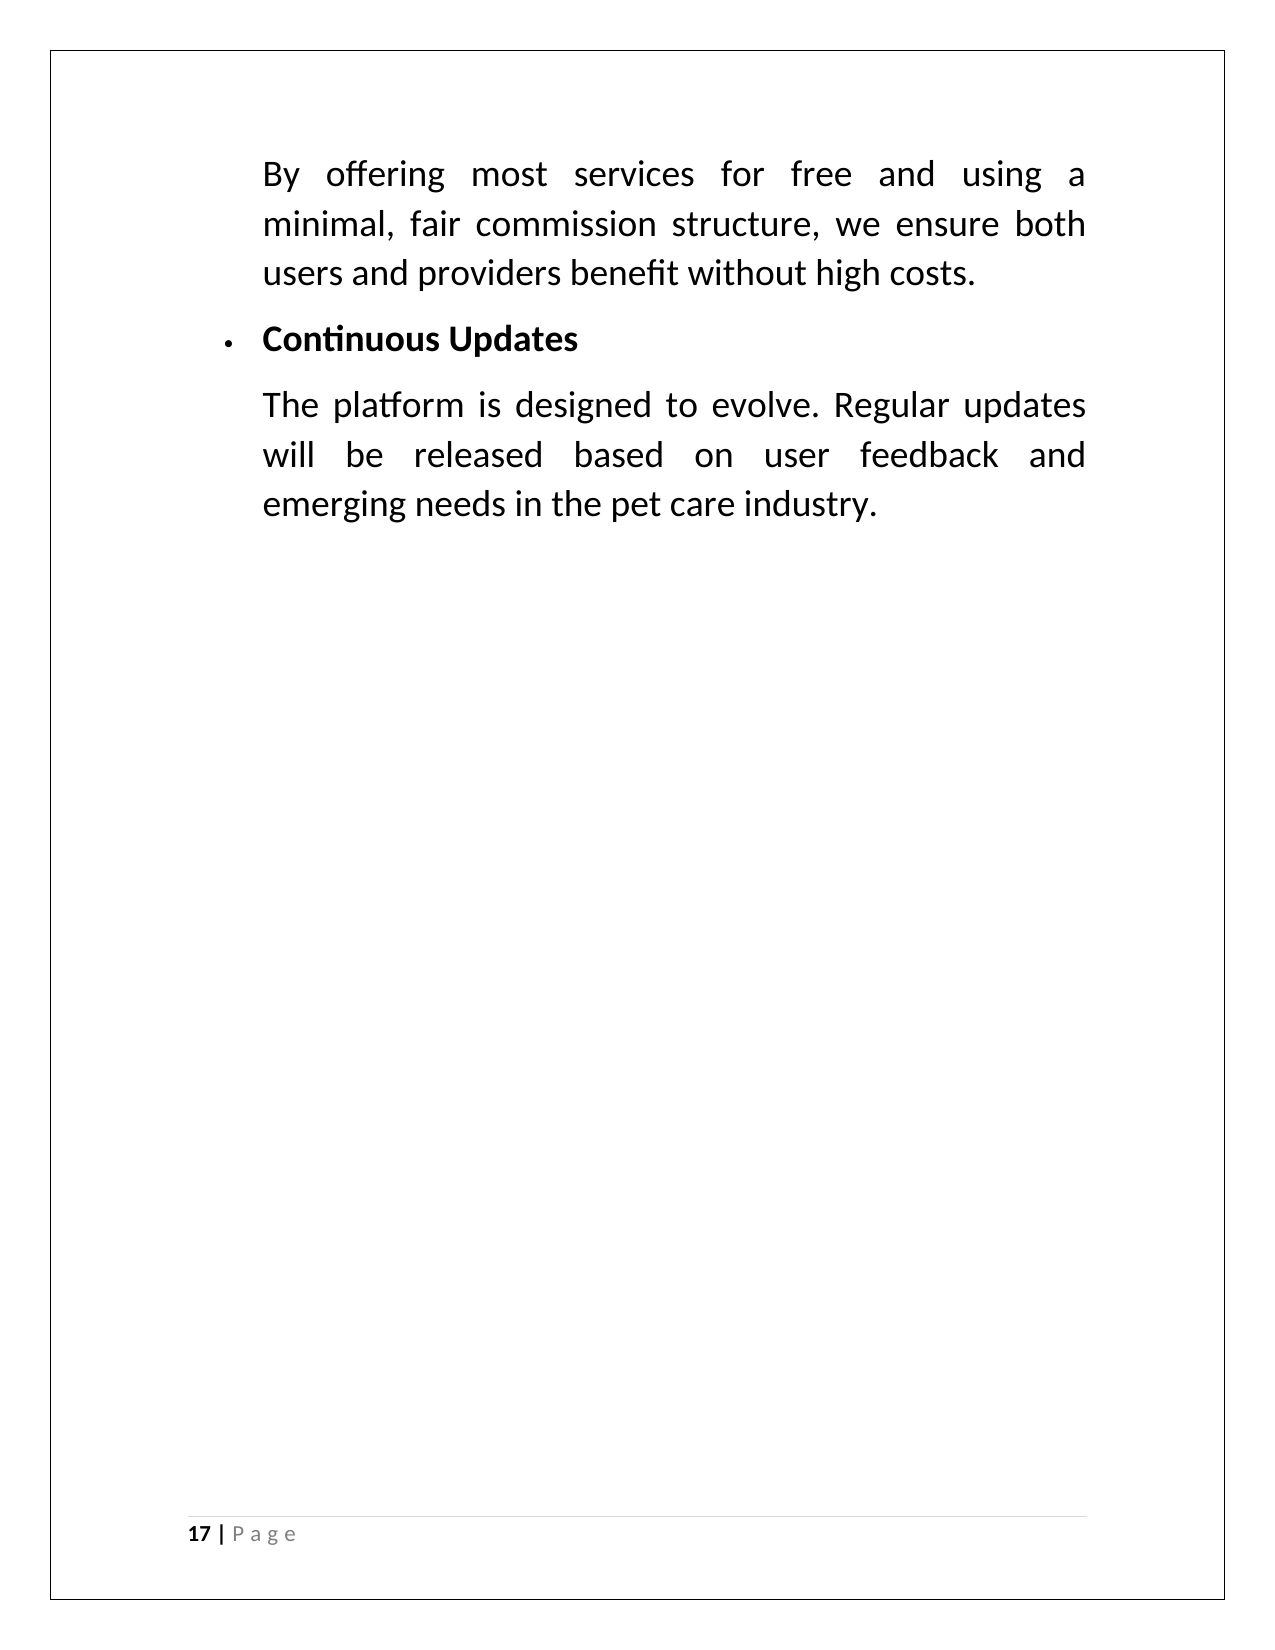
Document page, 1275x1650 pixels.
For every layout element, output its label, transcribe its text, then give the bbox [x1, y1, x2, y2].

text By offering most services for free and using a minimal, fair commission structure, we ensure both users and providers benefit without high costs. [262, 150, 1087, 295]
list Continuous Updates [225, 315, 1087, 361]
text The platform is designed to evolve. Regular updates will be released based on user feedback and emerging needs in the pet care industry. [262, 381, 1087, 526]
